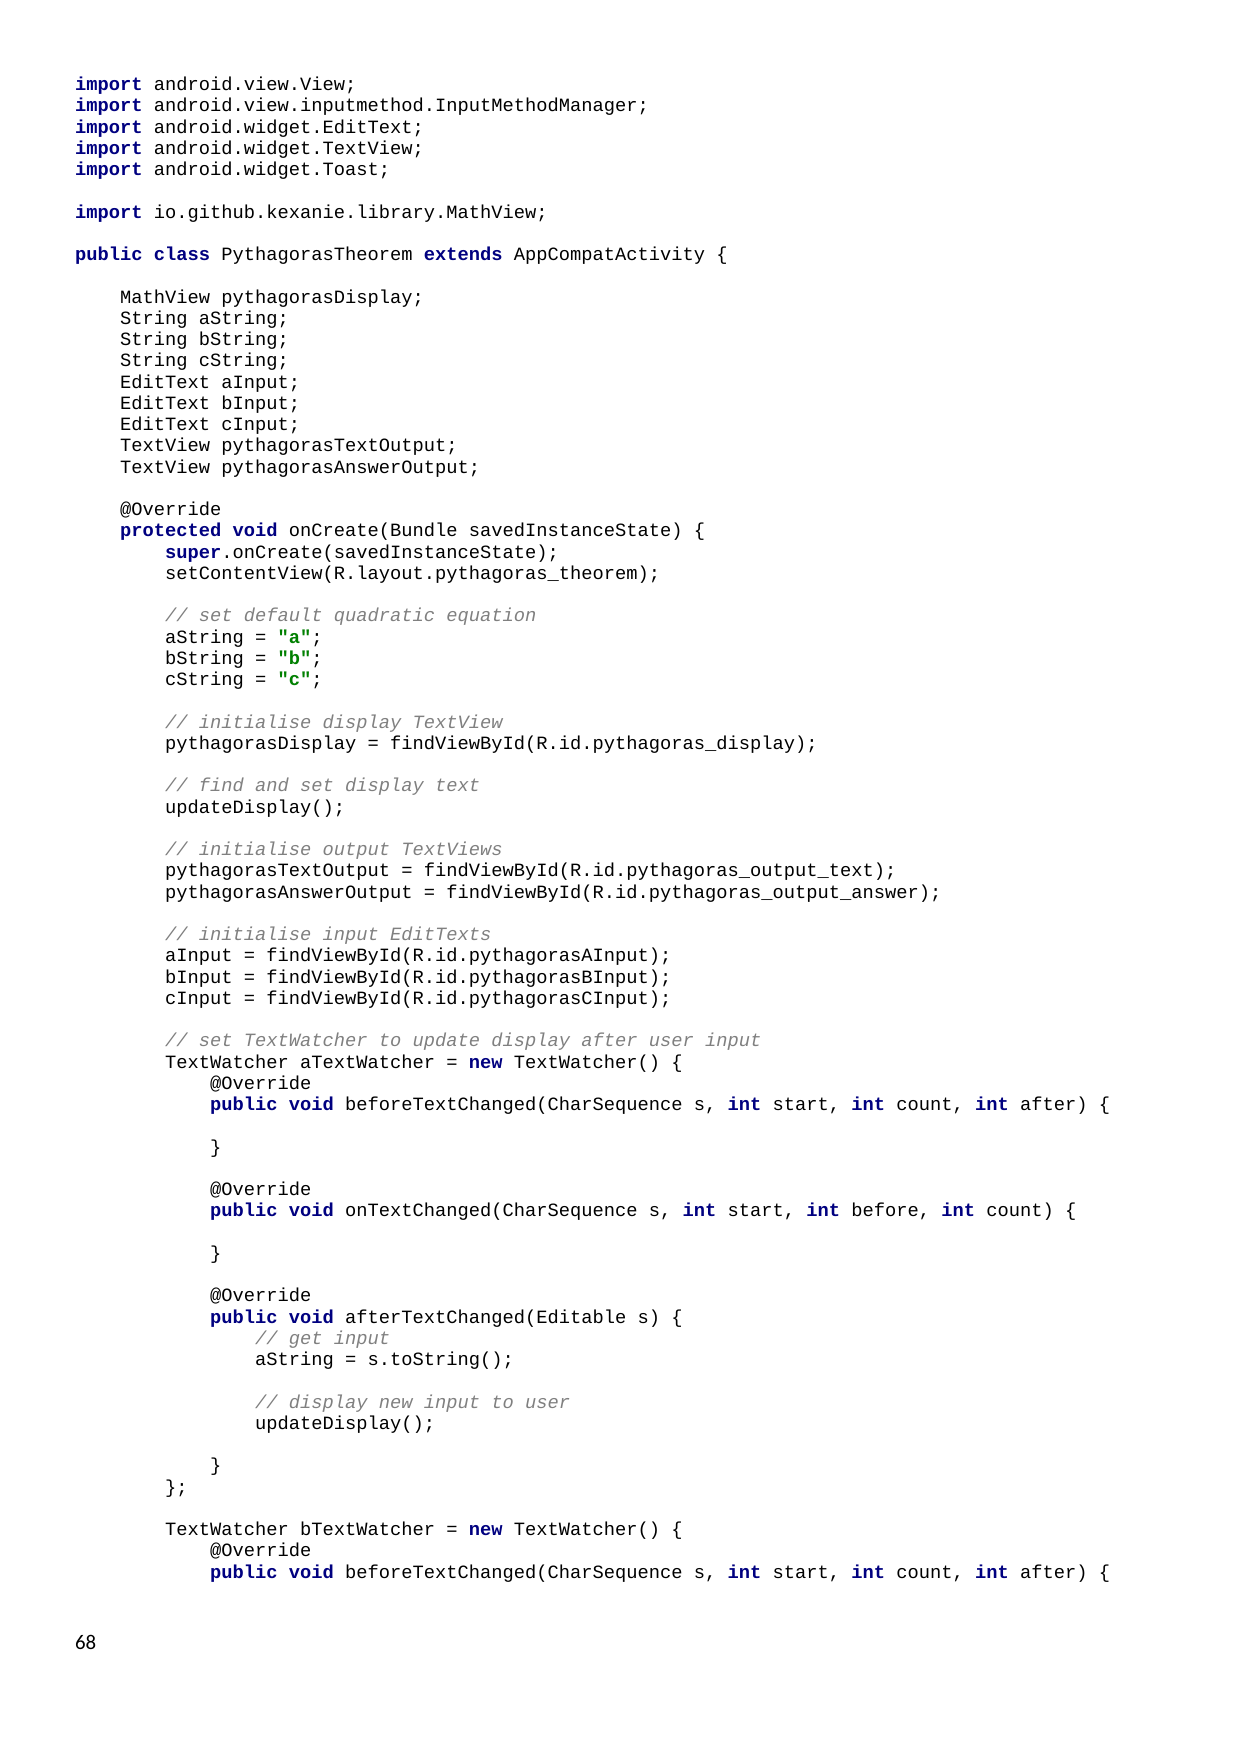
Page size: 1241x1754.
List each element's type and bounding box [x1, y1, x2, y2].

text [75, 75, 1165, 1584]
